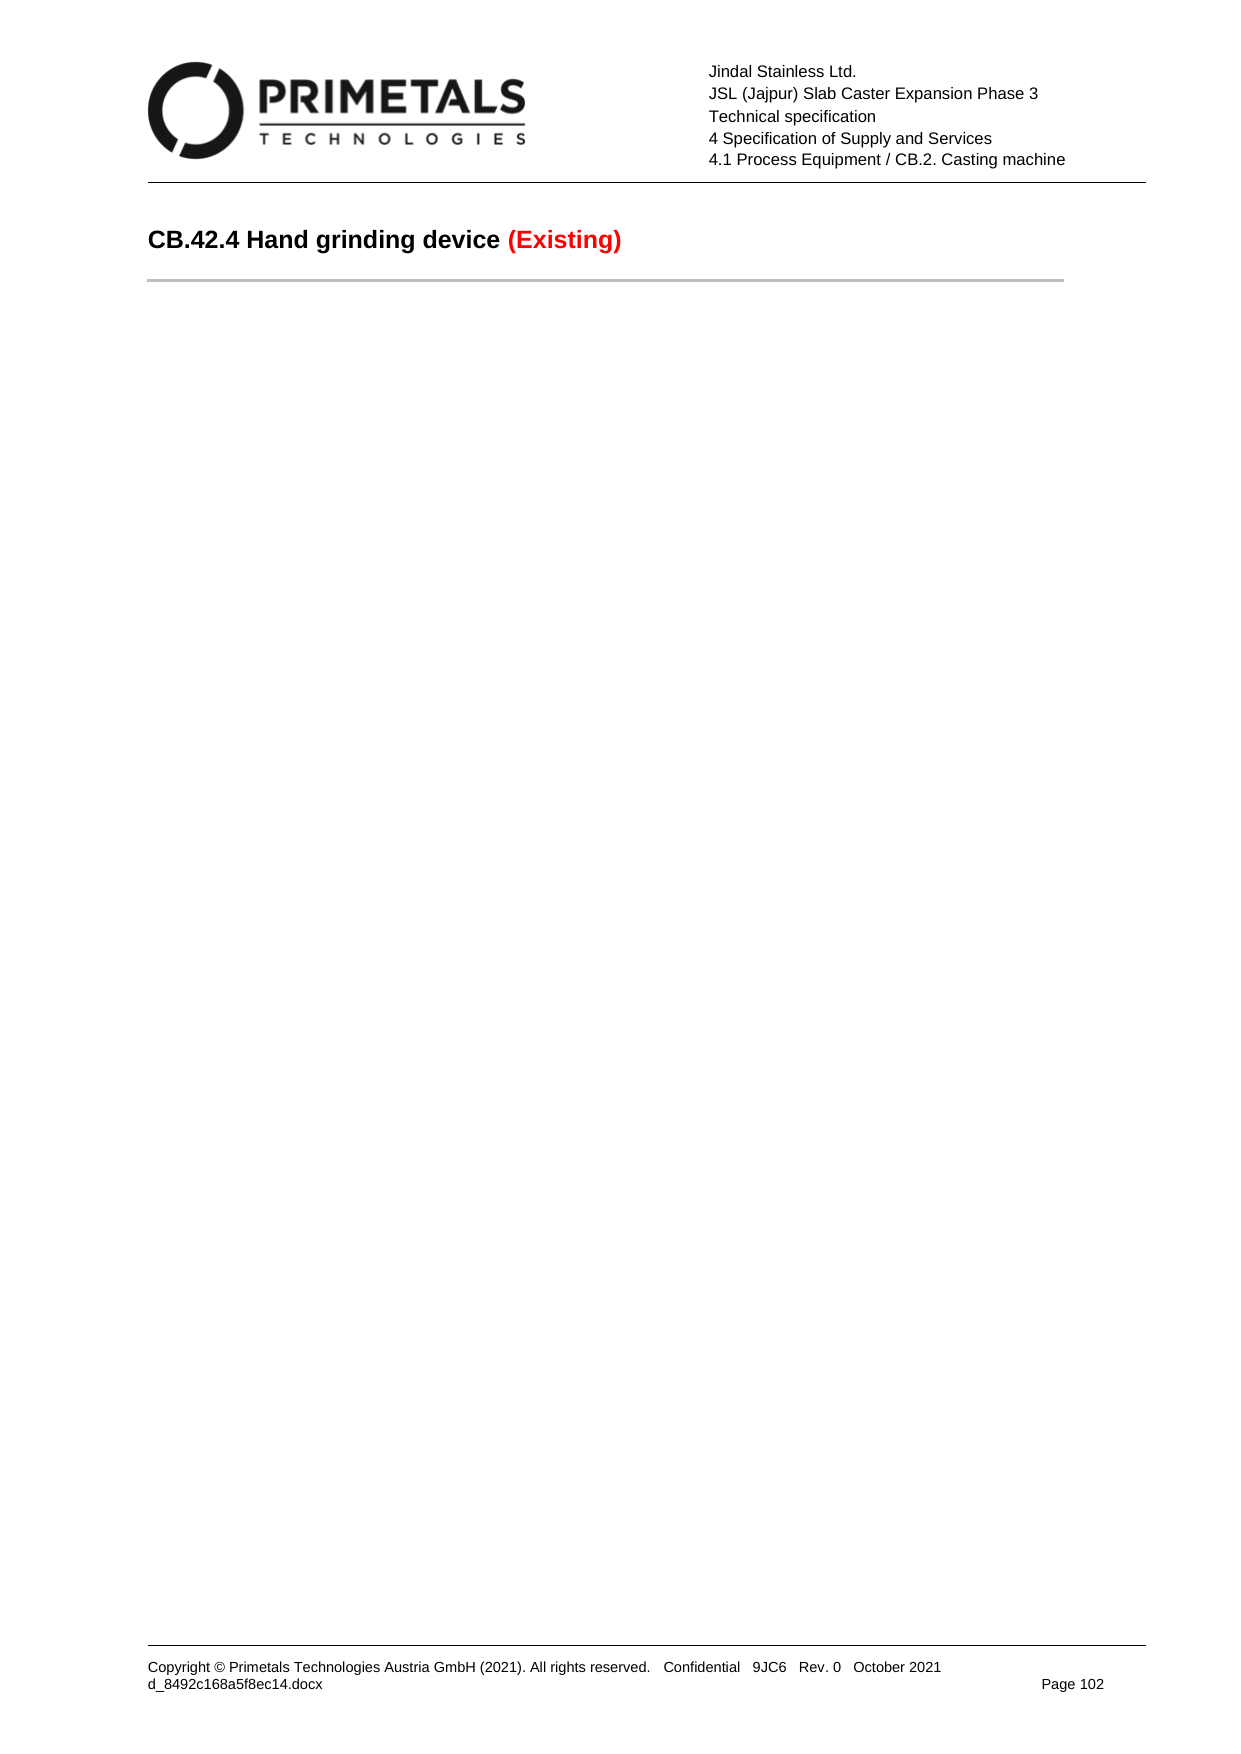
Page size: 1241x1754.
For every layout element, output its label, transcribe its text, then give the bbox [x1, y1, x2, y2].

subtitle CB.42.4 Hand grinding device (Existing) [148, 226, 1146, 254]
picture [147, 61, 526, 160]
